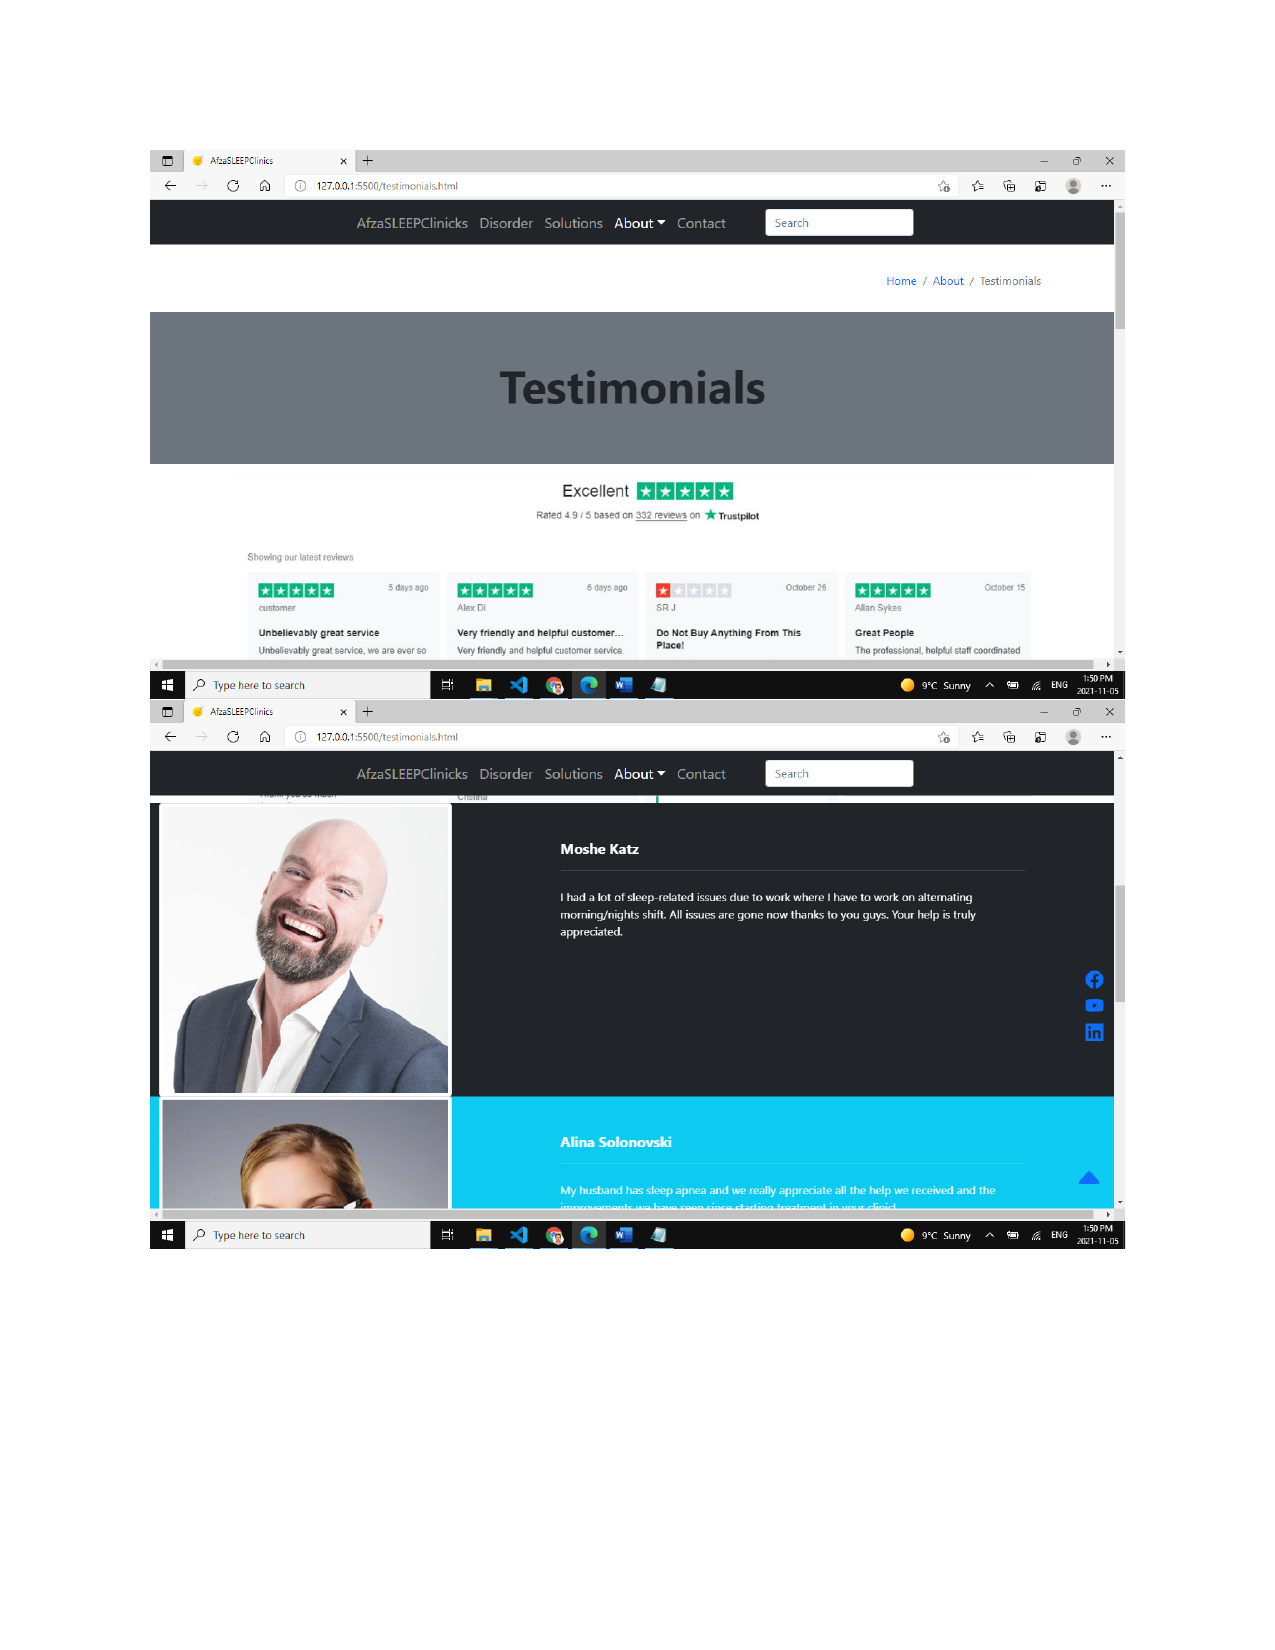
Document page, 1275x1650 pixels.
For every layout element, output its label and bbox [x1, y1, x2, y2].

picture [150, 700, 1125, 1249]
picture [150, 150, 1125, 699]
